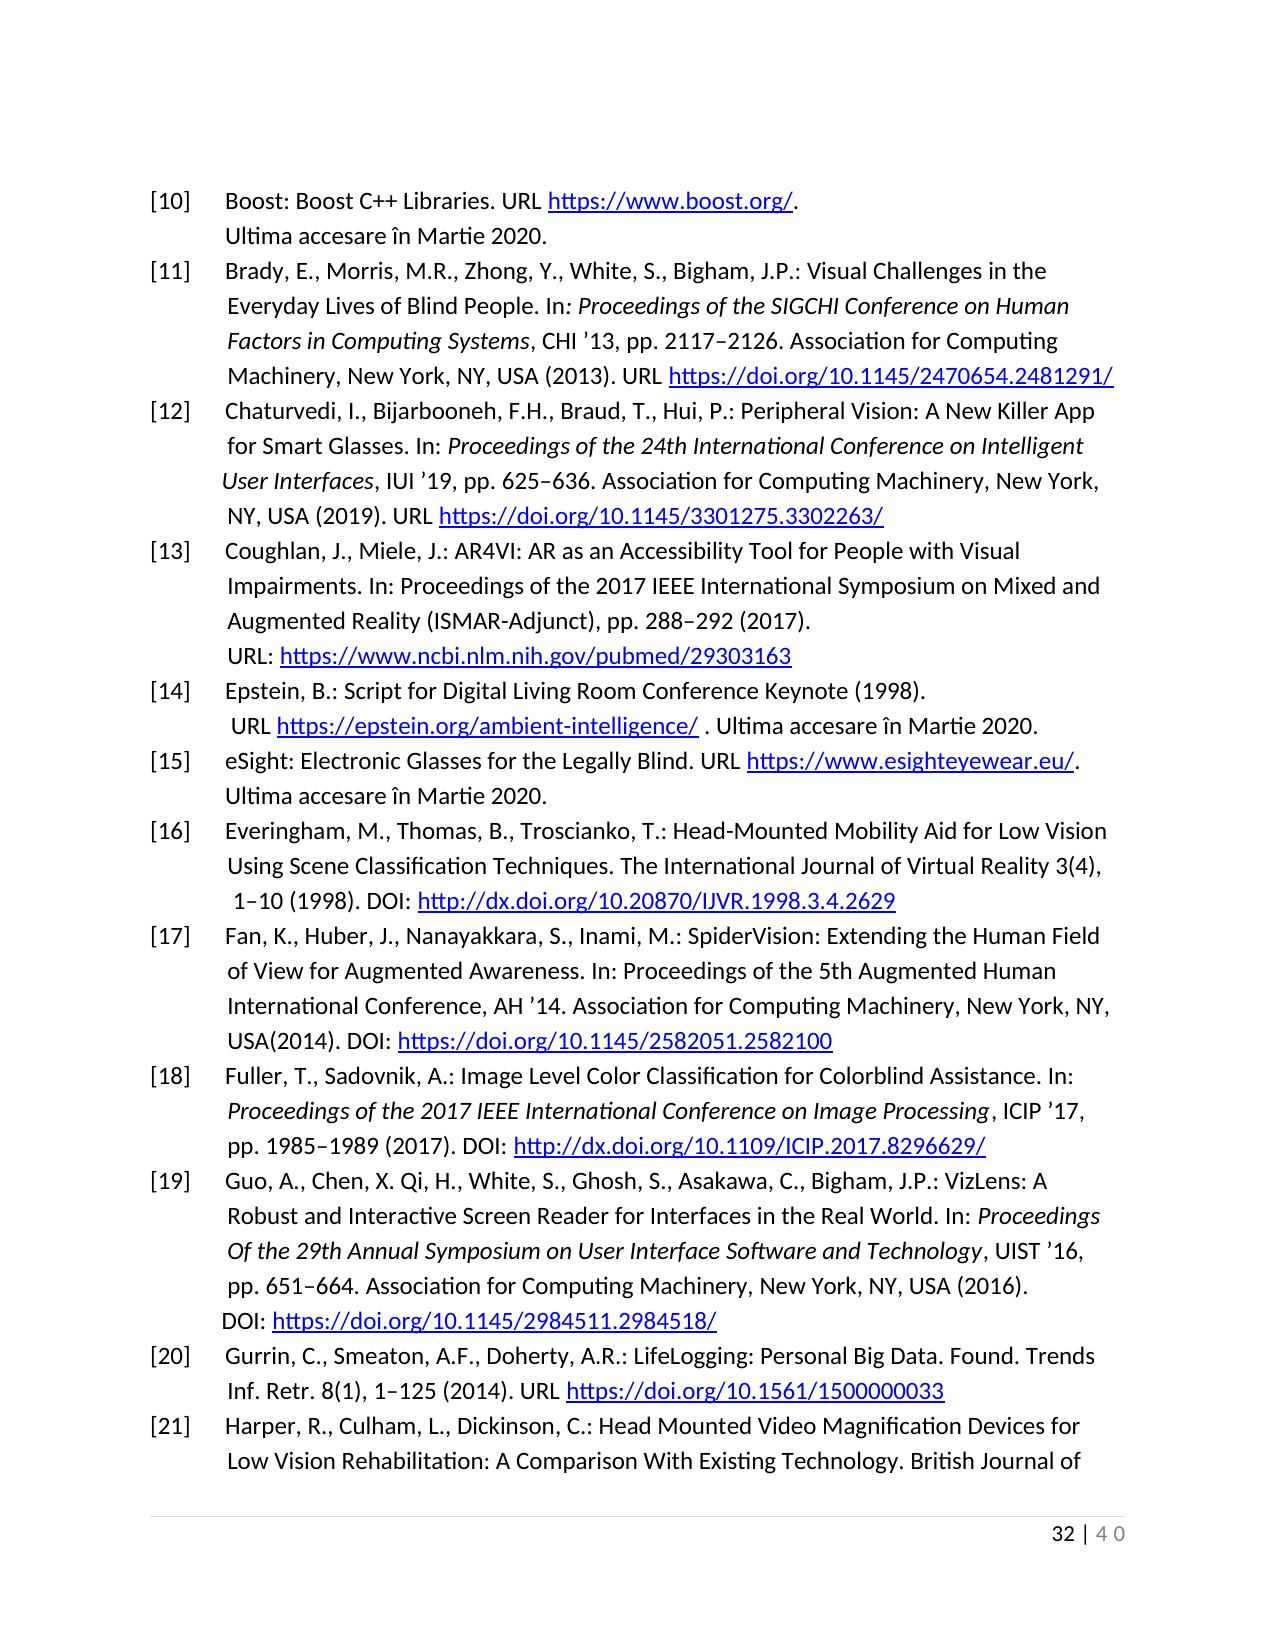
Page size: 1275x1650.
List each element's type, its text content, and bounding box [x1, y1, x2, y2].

list Robust and Interactive Screen Reader for Interfaces in the Real World. In: Proceedings [187, 1200, 1125, 1231]
list Harper, R., Culham, L., Dickinson, C.: Head Mounted Video Magnification Devices for [150, 1410, 1125, 1441]
list Ultima accesare în Martie 2020. [225, 780, 1125, 811]
list USA(2014). DOI: https://doi.org/10.1145/2582051.2582100 [187, 1025, 1125, 1056]
list Fan, K., Huber, J., Nanayakkara, S., Inami, M.: SpiderVision: Extending the Human Field [150, 920, 1125, 951]
list Everyday Lives of Blind People. In: Proceedings of the SIGCHI Conference on Human [187, 290, 1125, 321]
list Chaturvedi, I., Bijarbooneh, F.H., Braud, T., Hui, P.: Peripheral Vision: A New Killer App [150, 395, 1125, 426]
list Epstein, B.: Script for Digital Living Room Conference Keynote (1998). [150, 675, 1125, 706]
list Boost: Boost C++ Libraries. URL https://www.boost.org/. [150, 185, 1125, 216]
list Inf. Retr. 8(1), 1–125 (2014). URL https://doi.org/10.1561/1500000033 [187, 1375, 1125, 1406]
list Impairments. In: Proceedings of the 2017 IEEE International Symposium on Mixed and [187, 570, 1125, 601]
list of View for Augmented Awareness. In: Proceedings of the 5th Augmented Human [187, 955, 1125, 986]
list Machinery, New York, NY, USA (2013). URL https://doi.org/10.1145/2470654.2481291/ [187, 360, 1125, 391]
list Ultima accesare în Martie 2020. [225, 220, 1125, 251]
list Factors in Computing Systems, CHI ’13, pp. 2117–2126. Association for Computing [187, 325, 1125, 356]
list 1–10 (1998). DOI: http://dx.doi.org/10.20870/IJVR.1998.3.4.2629 [187, 885, 1125, 916]
list for Smart Glasses. In: Proceedings of the 24th International Conference on Intelligent [187, 430, 1125, 461]
list URL https://epstein.org/ambient-intelligence/ . Ultima accesare în Martie 2020. [225, 710, 1125, 741]
list International Conference, AH ’14. Association for Computing Machinery, New York, NY, [187, 990, 1125, 1021]
list URL: https://www.ncbi.nlm.nih.gov/pubmed/29303163 [187, 640, 1125, 671]
list Augmented Reality (ISMAR-Adjunct), pp. 288–292 (2017). [187, 605, 1125, 636]
list eSight: Electronic Glasses for the Legally Blind. URL https://www.esighteyewear.eu/. [150, 745, 1125, 776]
list Fuller, T., Sadovnik, A.: Image Level Color Classification for Colorblind Assistance. In: [150, 1060, 1125, 1091]
list Using Scene Classification Techniques. The International Journal of Virtual Reality 3(4), [187, 850, 1125, 881]
list User Interfaces, IUI ’19, pp. 625–636. Association for Computing Machinery, New York, [187, 465, 1125, 496]
list Brady, E., Morris, M.R., Zhong, Y., White, S., Bigham, J.P.: Visual Challenges in the [150, 255, 1125, 286]
list DOI: https://doi.org/10.1145/2984511.2984518/ [187, 1305, 1125, 1336]
list Low Vision Rehabilitation: A Comparison With Existing Technology. British Journal of [187, 1445, 1125, 1476]
list pp. 651–664. Association for Computing Machinery, New York, NY, USA (2016). [187, 1270, 1125, 1301]
list Everingham, M., Thomas, B., Troscianko, T.: Head-Mounted Mobility Aid for Low Vision [150, 815, 1125, 846]
list Of the 29th Annual Symposium on User Interface Software and Technology, UIST ’16, [187, 1235, 1125, 1266]
list Coughlan, J., Miele, J.: AR4VI: AR as an Accessibility Tool for People with Visual [150, 535, 1125, 566]
list Guo, A., Chen, X. Qi, H., White, S., Ghosh, S., Asakawa, C., Bigham, J.P.: VizLens: A [150, 1165, 1125, 1196]
list Gurrin, C., Smeaton, A.F., Doherty, A.R.: LifeLogging: Personal Big Data. Found. Trends [150, 1340, 1125, 1371]
list Proceedings of the 2017 IEEE International Conference on Image Processing, ICIP ’17, [187, 1095, 1125, 1126]
list pp. 1985–1989 (2017). DOI: http://dx.doi.org/10.1109/ICIP.2017.8296629/ [187, 1130, 1125, 1161]
list NY, USA (2019). URL https://doi.org/10.1145/3301275.3302263/ [187, 500, 1125, 531]
